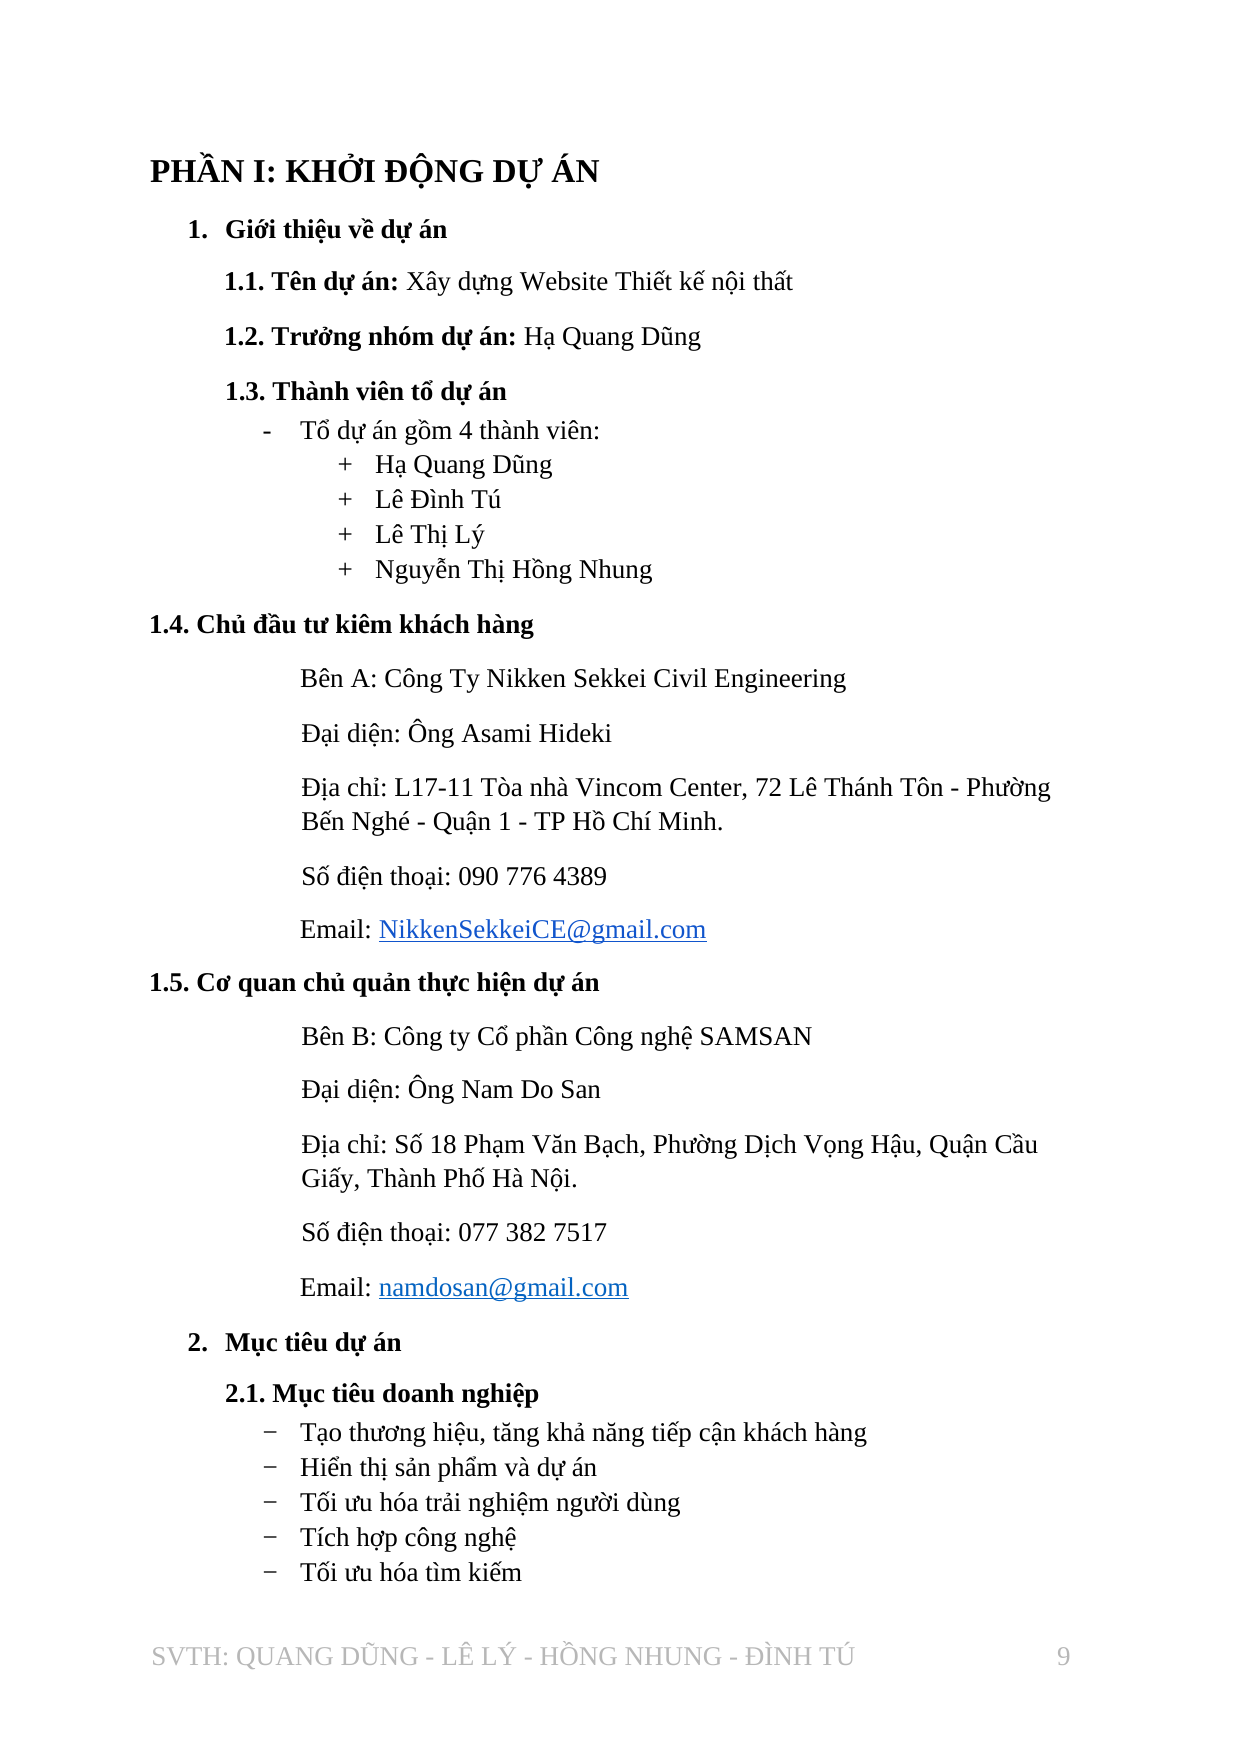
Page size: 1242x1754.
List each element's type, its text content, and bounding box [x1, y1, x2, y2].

list Tổ dự án gồm 4 thành viên: [262, 414, 1090, 445]
subtitle Giới thiệu về dự án [187, 213, 1090, 244]
text Bên A: Công Ty Nikken Sekkei Civil Engineering [225, 663, 1089, 694]
subtitle 1.2. Trưởng nhóm dự án: Hạ Quang Dũng [224, 320, 1090, 351]
text Địa chỉ: L17-11 Tòa nhà Vincom Center, 72 Lê Thánh Tôn - Phường Bến Nghé - Quận 1 - TP Hồ Chí Minh. [301, 771, 1089, 837]
text Số điện thoại: 090 776 4389 [301, 859, 1089, 891]
list Lê Thị Lý [337, 518, 1090, 549]
subtitle Mục tiêu dự án [187, 1326, 1090, 1357]
list Tối ưu hóa tìm kiếm [262, 1556, 1089, 1587]
text Đại diện: Ông Nam Do San [301, 1074, 1089, 1105]
subtitle 1.1. Tên dự án: Xây dựng Website Thiết kế nội thất [224, 265, 1090, 296]
text Bên B: Công ty Cổ phần Công nghệ SAMSAN [301, 1019, 1089, 1051]
list Nguyễn Thị Hồng Nhung [337, 553, 1090, 584]
subtitle 1.5. Cơ quan chủ quản thực hiện dự án [149, 966, 1090, 997]
subtitle 2.1. Mục tiêu doanh nghiệp [225, 1377, 1090, 1408]
subtitle 1.4. Chủ đầu tư kiêm khách hàng [149, 609, 1090, 640]
list Tích hợp công nghệ [262, 1521, 1089, 1552]
list Lê Đình Tú [337, 483, 1090, 514]
list Tạo thương hiệu, tăng khả năng tiếp cận khách hàng [262, 1416, 1089, 1448]
list Hạ Quang Dũng [337, 449, 1090, 480]
list Hiển thị sản phẩm và dự án [262, 1451, 1089, 1482]
subtitle 1.3. Thành viên tổ dự án [225, 375, 1090, 406]
text Email: namdosan@gmail.com [299, 1271, 1090, 1302]
text Địa chỉ: Số 18 Phạm Văn Bạch, Phường Dịch Vọng Hậu, Quận Cầu Giấy, Thành Phố Hà Nội. [301, 1128, 1089, 1194]
text Số điện thoại: 077 382 7517 [301, 1217, 1089, 1248]
text Đại diện: Ông Asami Hideki [301, 717, 1089, 748]
list Tối ưu hóa trải nghiệm người dùng [262, 1486, 1089, 1517]
text Email: NikkenSekkeiCE@gmail.com [299, 914, 1090, 945]
subtitle PHẦN I: KHỞI ĐỘNG DỰ ÁN [150, 151, 1090, 189]
